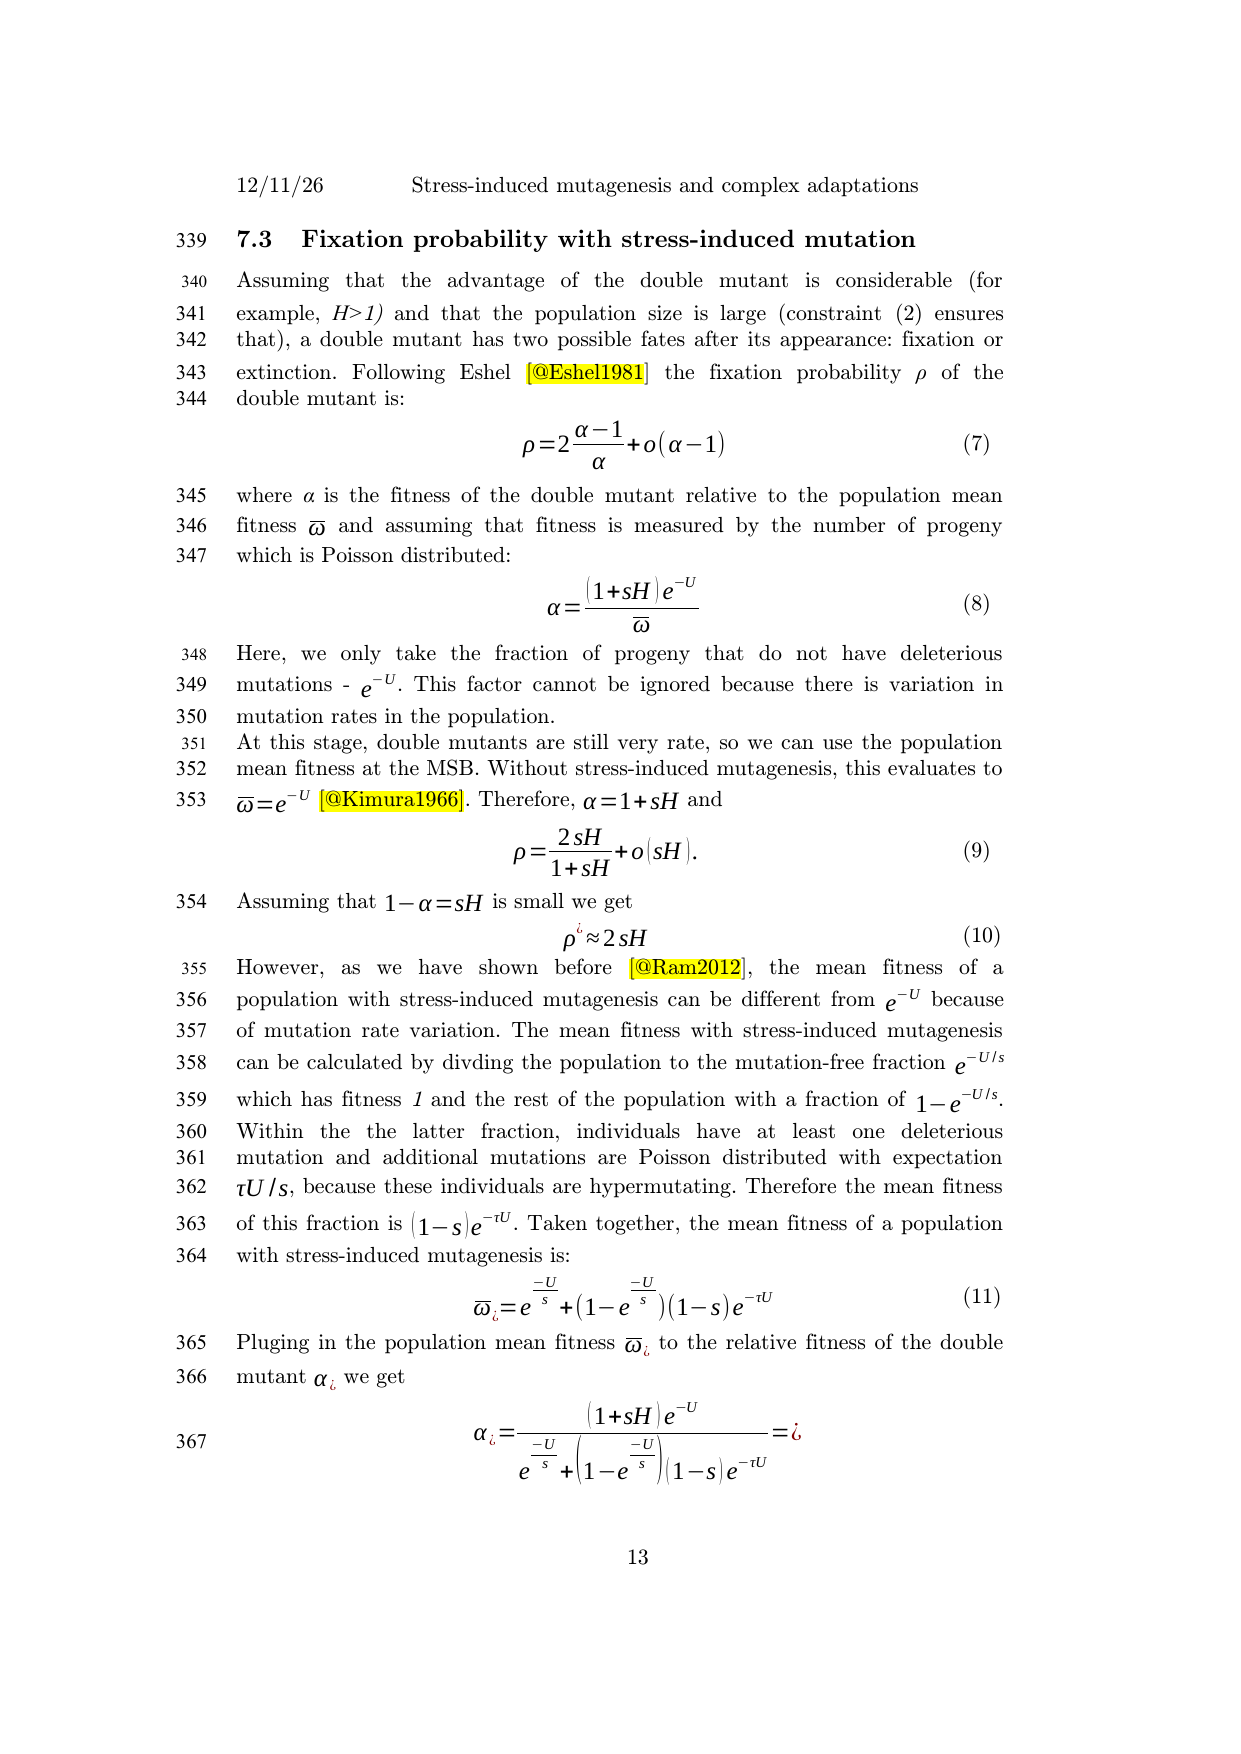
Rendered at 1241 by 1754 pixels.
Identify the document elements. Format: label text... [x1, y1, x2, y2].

table_header (10) [951, 923, 1028, 959]
table_header [260, 823, 951, 889]
text where α is the fitness of the double mutant relative to the population mean fitness and assuming that fitness is measured by the number of progeny which is Poisson distributed: [236, 482, 1004, 567]
table_header [260, 1273, 951, 1330]
table_header [260, 416, 951, 482]
table_header (9) [951, 823, 1028, 889]
text At this stage, double mutants are still very rate, so we can use the population mean fitness at the MSB. Without stress-induced mutagenesis, this evaluates to [@Kimura1966]. Therefore, and [236, 734, 1004, 817]
text Assuming that the advantage of the double mutant is considerable (for example, H>1) and that the population size is large (constraint (2) ensures that), a double mutant has two possible fates after its appearance: fixation or extinction. Following Eshel [@Eshel1981] the fixation probability ρ of the double mutant is: [236, 272, 1004, 410]
text Here, we only take the fraction of progeny that do not have deleterious mutations - . This factor cannot be ignored because there is variation in mutation rates in the population. [236, 645, 1004, 728]
table_header [260, 573, 951, 645]
text However, as we have shown before [@Ram2012], the mean fitness of a population with stress-induced mutagenesis can be different from because of mutation rate variation. The mean fitness with stress-induced mutagenesis can be calculated by divding the population to the mutation-free fraction which has fitness 1 and the rest of the population with a fraction of . Within the the latter fraction, individuals have at least one deleterious mutation and additional mutations are Poisson distributed with expectation , because these individuals are hypermutating. Therefore the mean fitness of this fraction is . Taken together, the mean fitness of a population with stress-induced mutagenesis is: [236, 959, 1004, 1267]
table_header (7) [951, 416, 1028, 482]
table_header [260, 923, 951, 959]
table_header (11) [951, 1273, 1028, 1330]
subtitle Fixation probability with stress-induced mutation [236, 230, 1004, 253]
table_header (8) [951, 573, 1028, 645]
text Pluging in the population mean fitness to the relative fitness of the double mutant we get [236, 1330, 1004, 1392]
text Assuming that is small we get [236, 889, 1004, 917]
